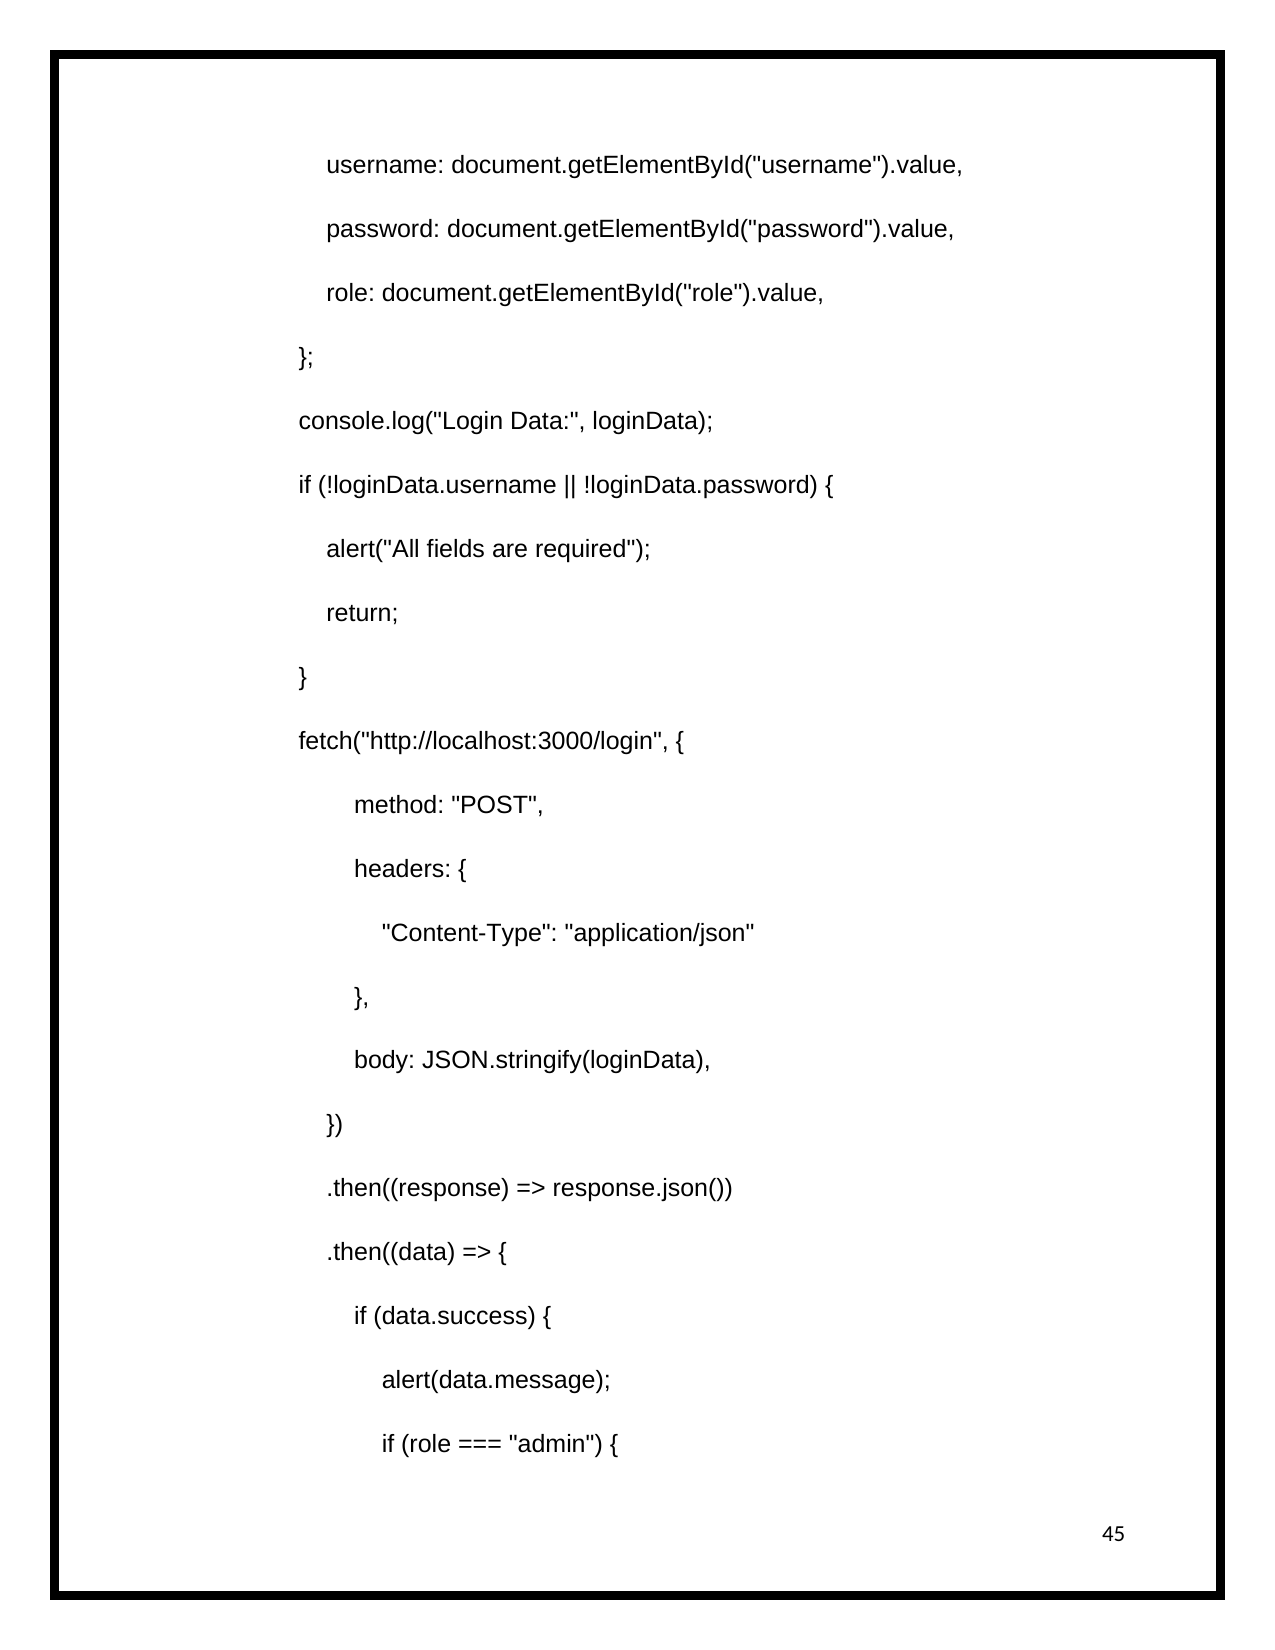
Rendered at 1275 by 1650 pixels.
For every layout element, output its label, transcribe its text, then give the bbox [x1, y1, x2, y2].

text }; [187, 342, 1125, 371]
text alert(data.message); [187, 1365, 1125, 1394]
text console.log("Login Data:", loginData); [187, 406, 1125, 434]
text }, [187, 981, 1125, 1010]
text }) [187, 1109, 1125, 1138]
text username: document.getElementById("username").value, [187, 150, 1125, 179]
text if (!loginData.username || !loginData.password) { [187, 470, 1125, 498]
text "Content-Type": "application/json" [187, 917, 1125, 946]
text } [187, 662, 1125, 690]
text alert("All fields are required"); [187, 534, 1125, 562]
text if (data.success) { [187, 1301, 1125, 1330]
text return; [187, 598, 1125, 626]
text role: document.getElementById("role").value, [187, 278, 1125, 307]
text .then((response) => response.json()) [187, 1173, 1125, 1202]
text fetch("http://localhost:3000/login", { [187, 726, 1125, 754]
text headers: { [187, 853, 1125, 882]
text body: JSON.stringify(loginData), [187, 1045, 1125, 1074]
text if (role === "admin") { [187, 1429, 1125, 1458]
text method: "POST", [187, 789, 1125, 818]
text .then((data) => { [187, 1237, 1125, 1266]
text password: document.getElementById("password").value, [187, 214, 1125, 243]
